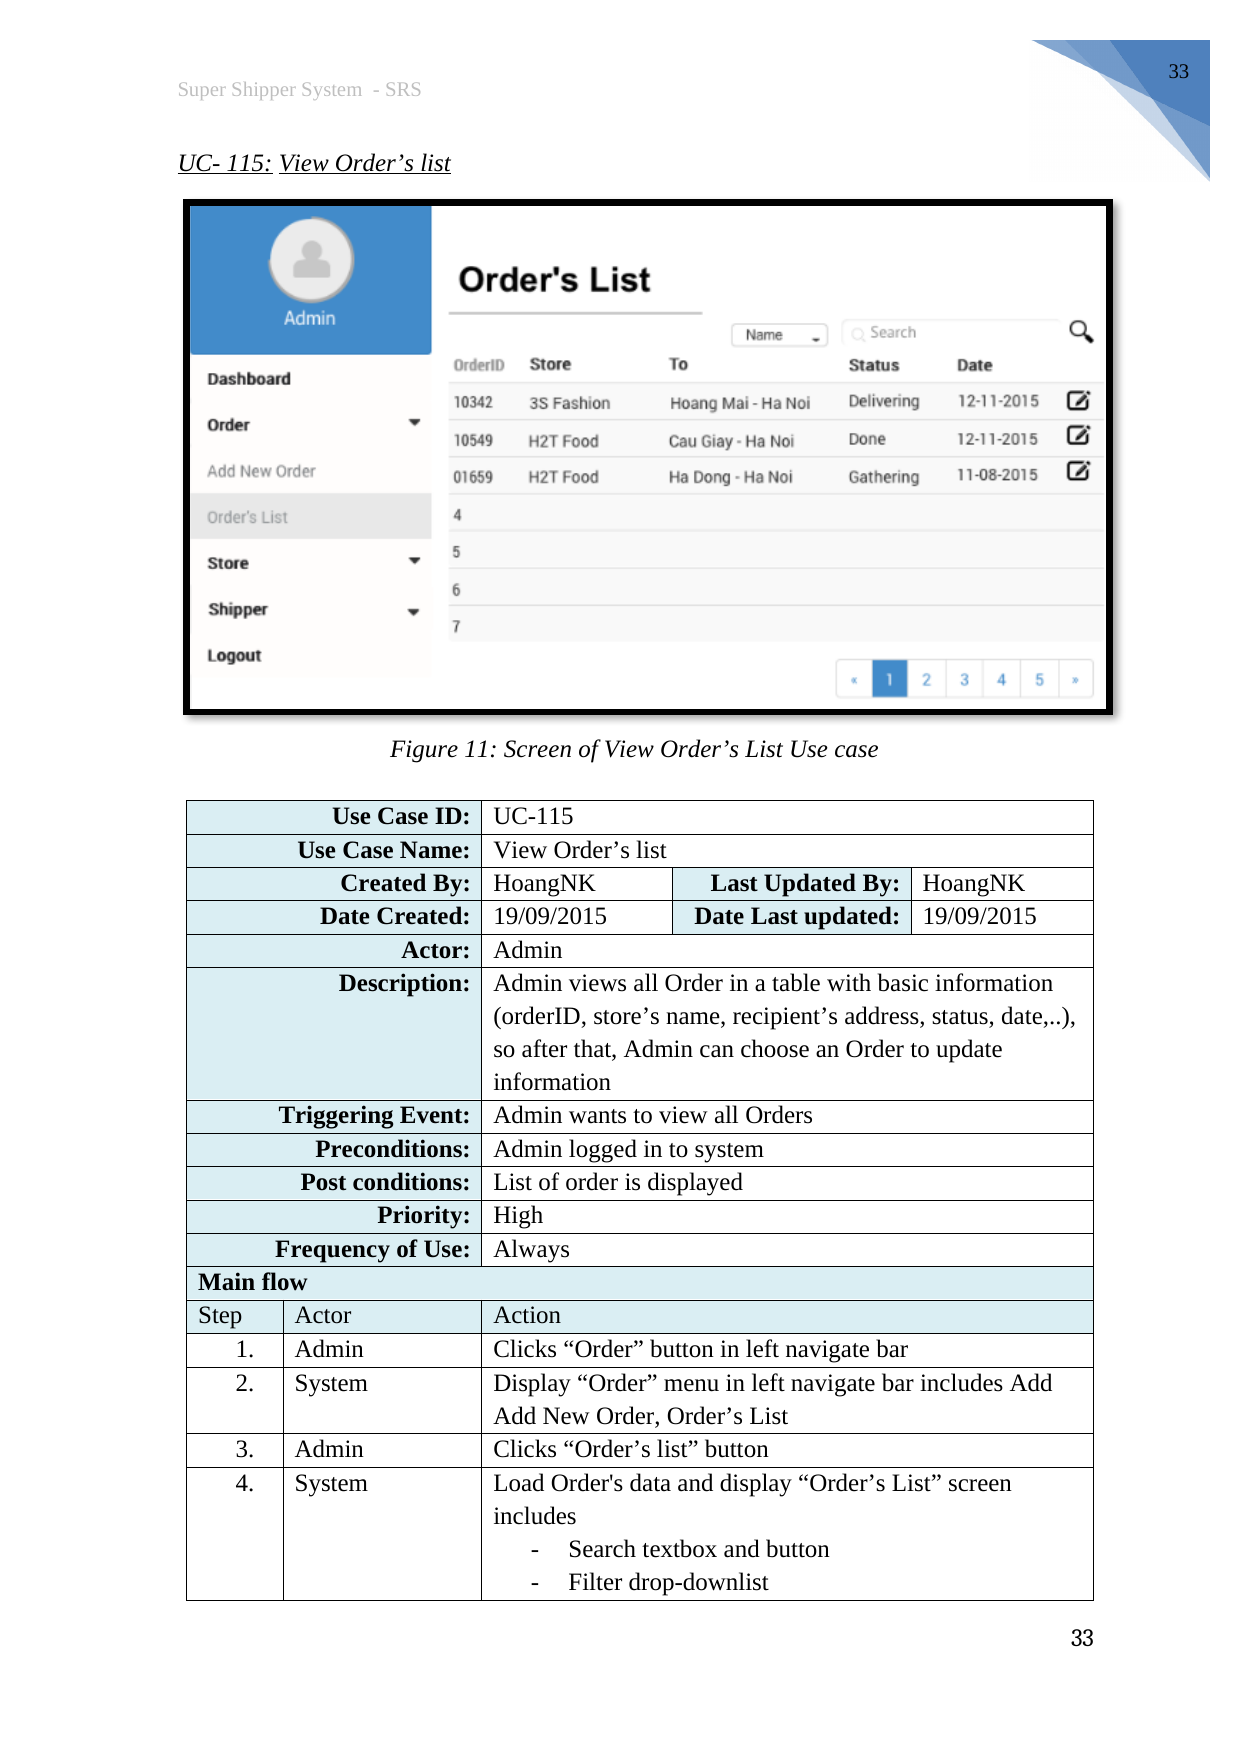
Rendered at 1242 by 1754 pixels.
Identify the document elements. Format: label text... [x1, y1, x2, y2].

table_cell Main flow [187, 1267, 1093, 1299]
table_cell [187, 1368, 283, 1433]
table_cell View Order’s list [482, 835, 1093, 867]
table_cell Description: [187, 968, 481, 1099]
text Figure 11: Screen of View Order’s List Use case [177, 734, 1094, 763]
table_cell Date Created: [187, 901, 481, 934]
table_cell Frequency of Use: [187, 1234, 481, 1266]
table_cell Display “Order” menu in left navigate bar includes Add Add New Order, Order’s List [482, 1368, 1093, 1433]
table_cell Admin wants to view all Orders [482, 1101, 1093, 1133]
table_cell Triggering Event: [187, 1101, 481, 1133]
table_cell Created By: [187, 868, 481, 900]
table_cell Admin logged in to system [482, 1134, 1093, 1166]
table_cell Post conditions: [187, 1167, 481, 1199]
picture [190, 206, 1106, 709]
table_cell [187, 1334, 283, 1367]
table_cell [187, 1434, 283, 1467]
table_cell System [284, 1368, 481, 1433]
subtitle UC- 115: View Order’s list [177, 148, 1094, 176]
table_cell Date Last updated: [673, 901, 911, 934]
table_cell Actor [284, 1301, 481, 1333]
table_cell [482, 1468, 1093, 1600]
table_cell Last Updated By: [673, 868, 911, 900]
table_cell Actor: [187, 935, 481, 967]
table_cell Action [482, 1301, 1093, 1333]
table_cell Priority: [187, 1201, 481, 1233]
table_header UC-115 [482, 801, 1093, 834]
table_cell 19/09/2015 [482, 901, 672, 934]
picture [1029, 40, 1210, 182]
table_cell Admin [482, 935, 1093, 967]
table_cell System [284, 1468, 481, 1600]
table_cell Clicks “Order’s list” button [482, 1434, 1093, 1467]
table_cell Always [482, 1234, 1093, 1266]
table_header Use Case ID: [187, 801, 481, 834]
table_cell High [482, 1201, 1093, 1233]
table_cell Admin [284, 1334, 481, 1367]
table_cell Clicks “Order” button in left navigate bar [482, 1334, 1093, 1367]
table_cell Admin views all Order in a table with basic information (orderID, store’s name, recipient’s address, status, date,..), so after that, Admin can choose an Order to update information [482, 968, 1093, 1099]
table_cell HoangNK [482, 868, 672, 900]
table_cell HoangNK [912, 868, 1093, 900]
table_cell Admin [284, 1434, 481, 1467]
table_cell Step [187, 1301, 283, 1333]
table_cell Preconditions: [187, 1134, 481, 1166]
table_cell [187, 1468, 283, 1600]
table_cell List of order is displayed [482, 1167, 1093, 1199]
table_cell 19/09/2015 [912, 901, 1093, 934]
table_cell Use Case Name: [187, 835, 481, 867]
